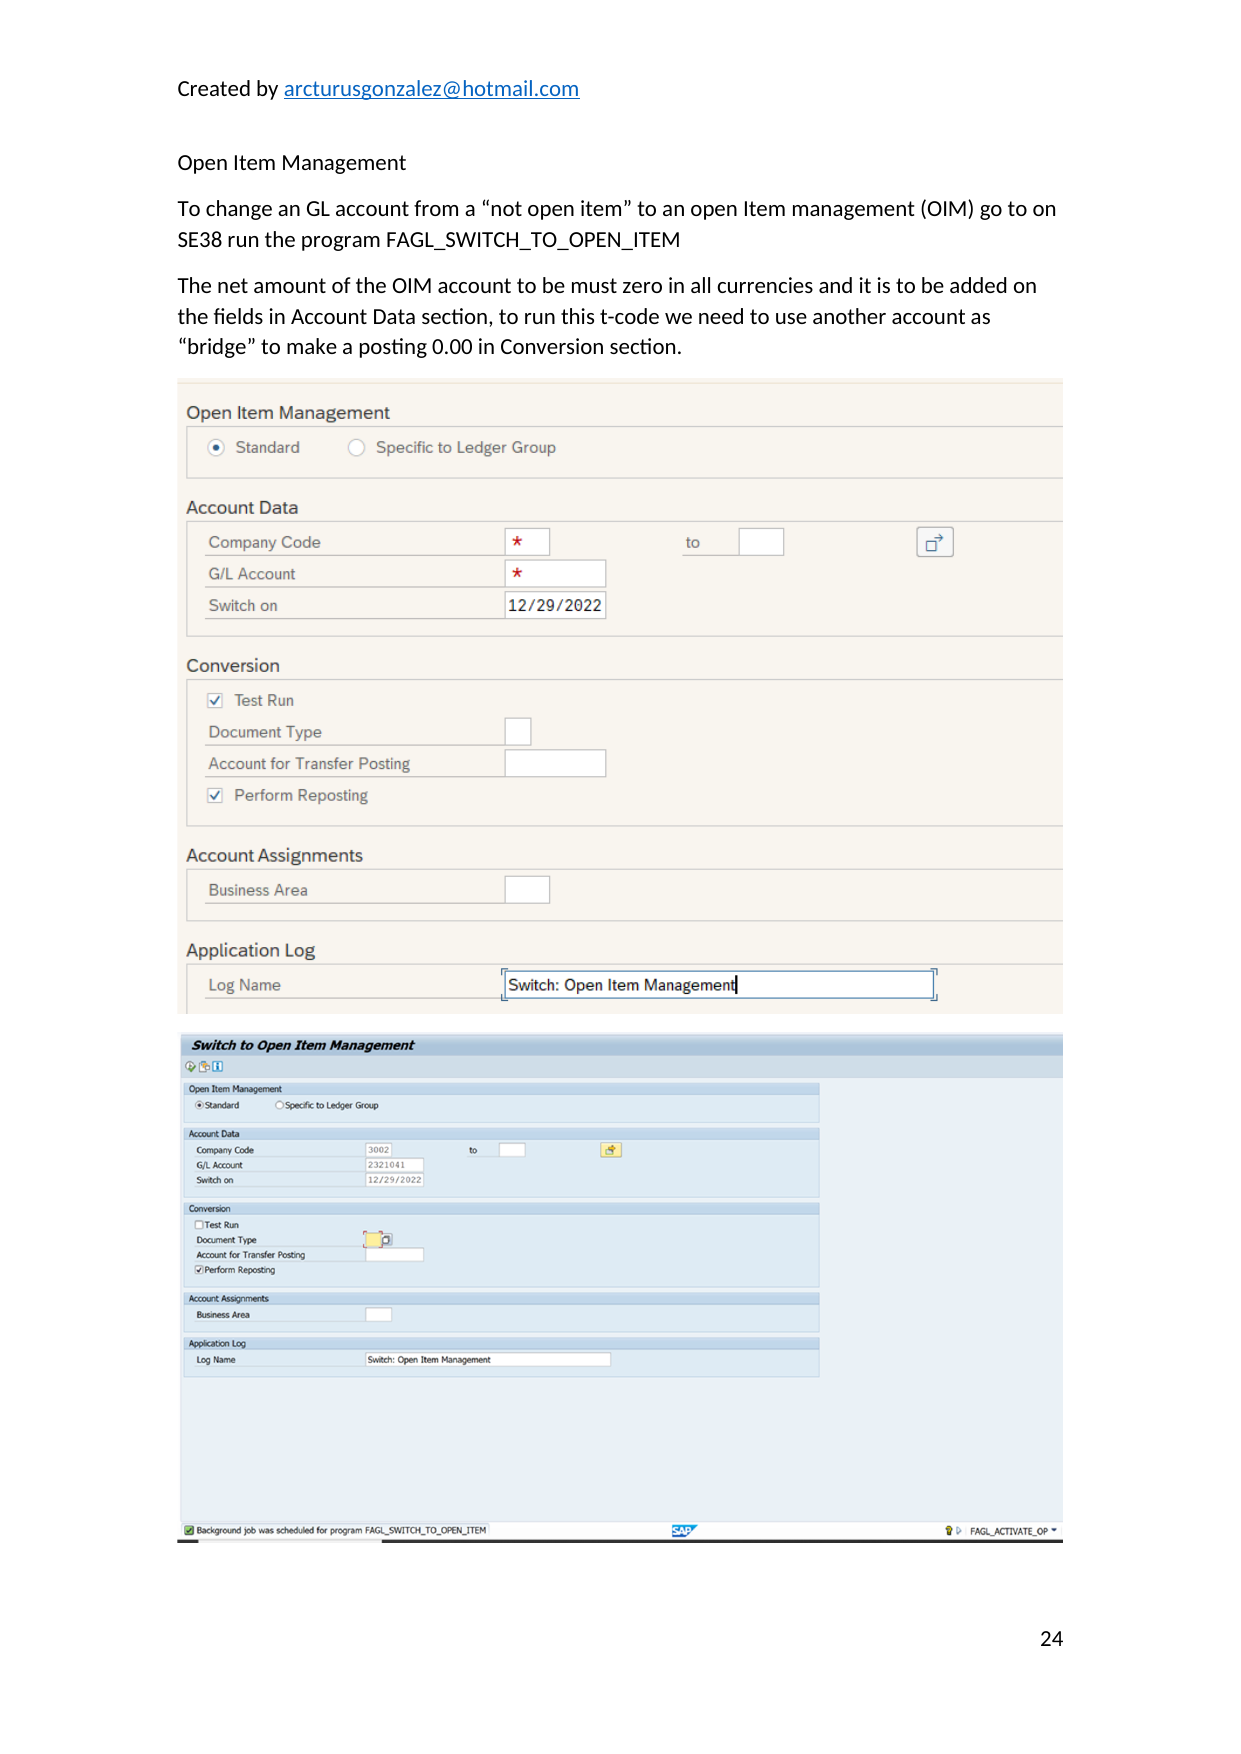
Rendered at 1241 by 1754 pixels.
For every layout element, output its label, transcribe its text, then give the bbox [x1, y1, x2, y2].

picture [177, 1032, 1063, 1543]
text The net amount of the OIM account to be must zero in all currencies and it is to be added on the fields in Account Data section, to run this t-code we need to use another account as “bridge” to make a posting 0.00 in Conversion section. [177, 272, 1063, 360]
picture [177, 378, 1063, 1014]
text To change an GL account from a “not open item” to an open Item management (OIM) go to on SE38 run the program FAGL_SWITCH_TO_OPEN_ITEM [177, 194, 1063, 253]
text Open Item Management [177, 148, 1063, 176]
